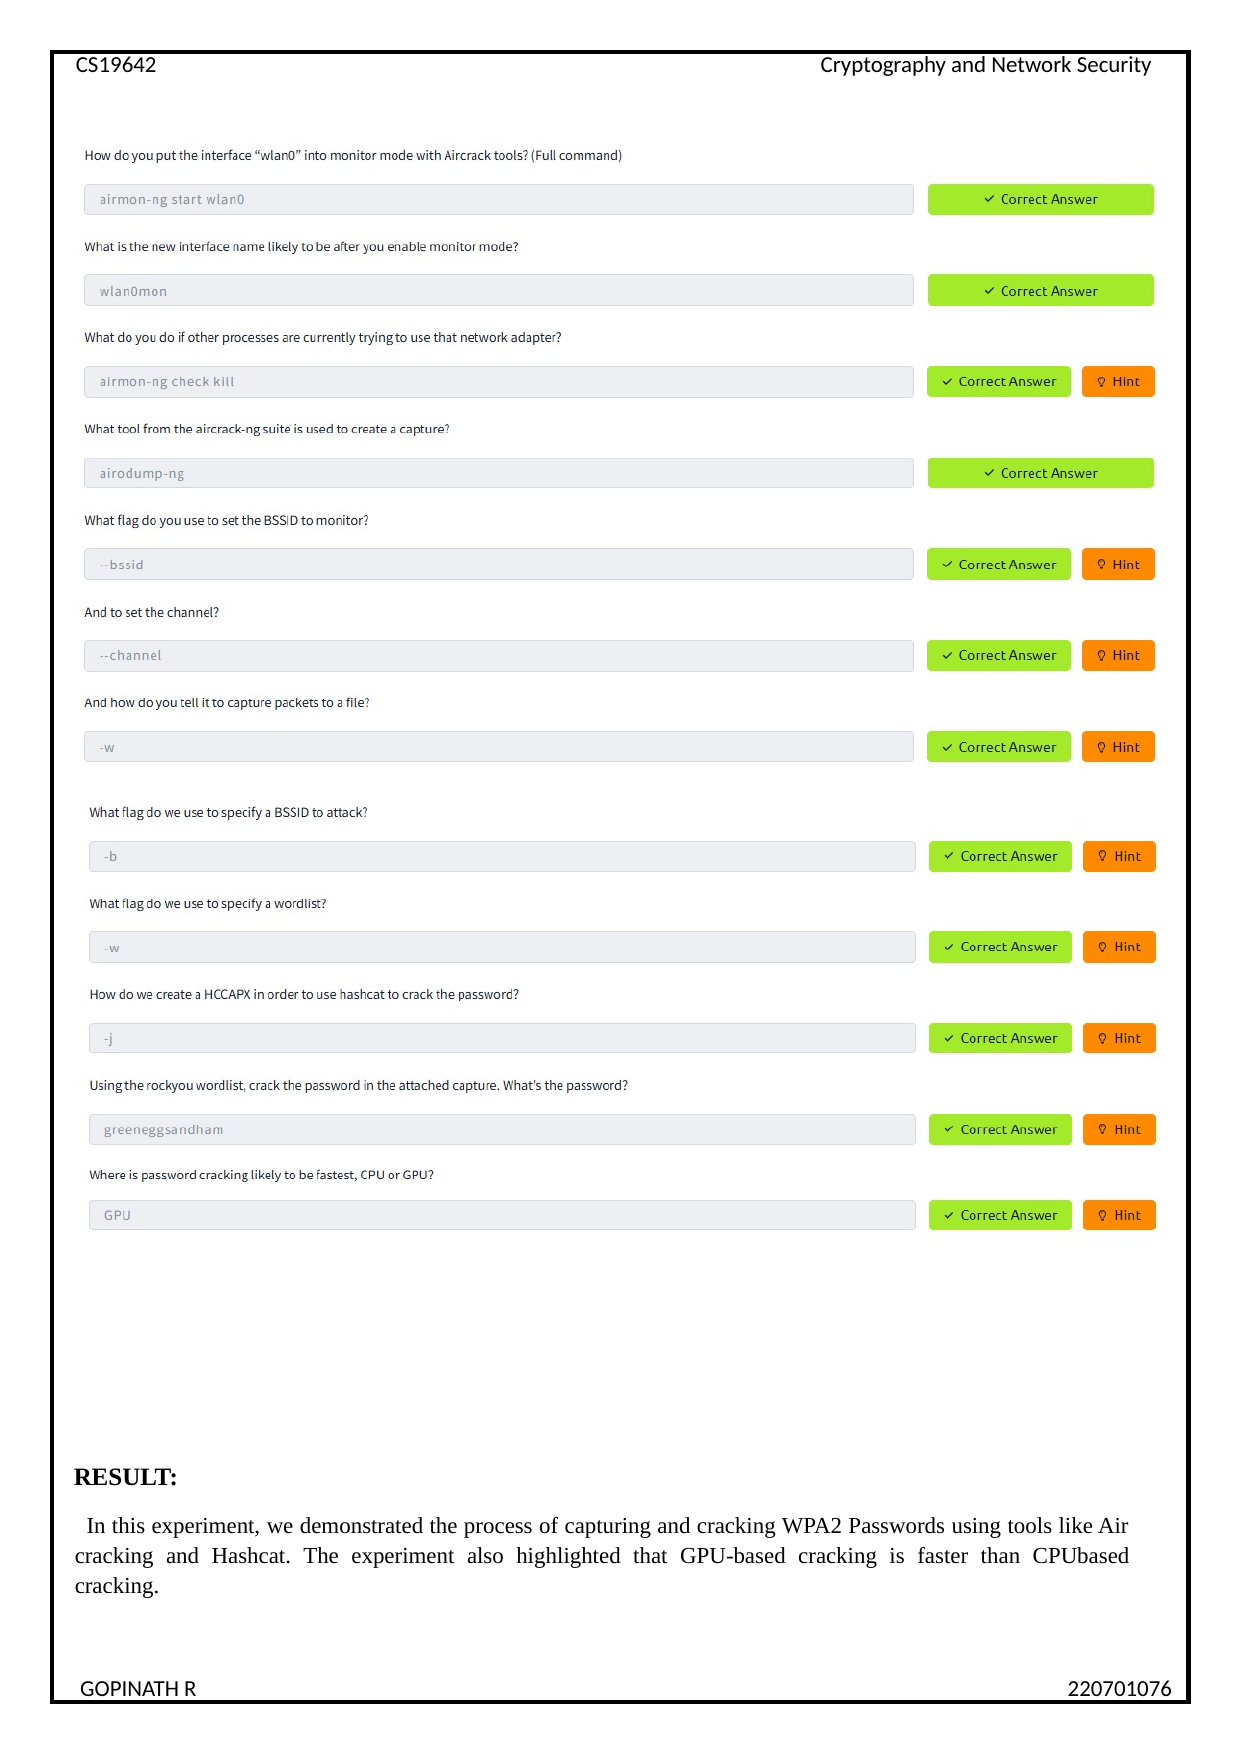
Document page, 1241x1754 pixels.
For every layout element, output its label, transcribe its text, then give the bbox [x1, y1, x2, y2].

text RESULT: [73, 1462, 1172, 1491]
picture [75, 138, 1166, 780]
text In this experiment, we demonstrated the process of capturing and cracking WPA2 Passwords using tools like Air cracking and Hashcat. The experiment also highlighted that GPU-based cracking is faster than CPUbased cracking. [73, 1512, 1132, 1598]
picture [75, 798, 1166, 1254]
